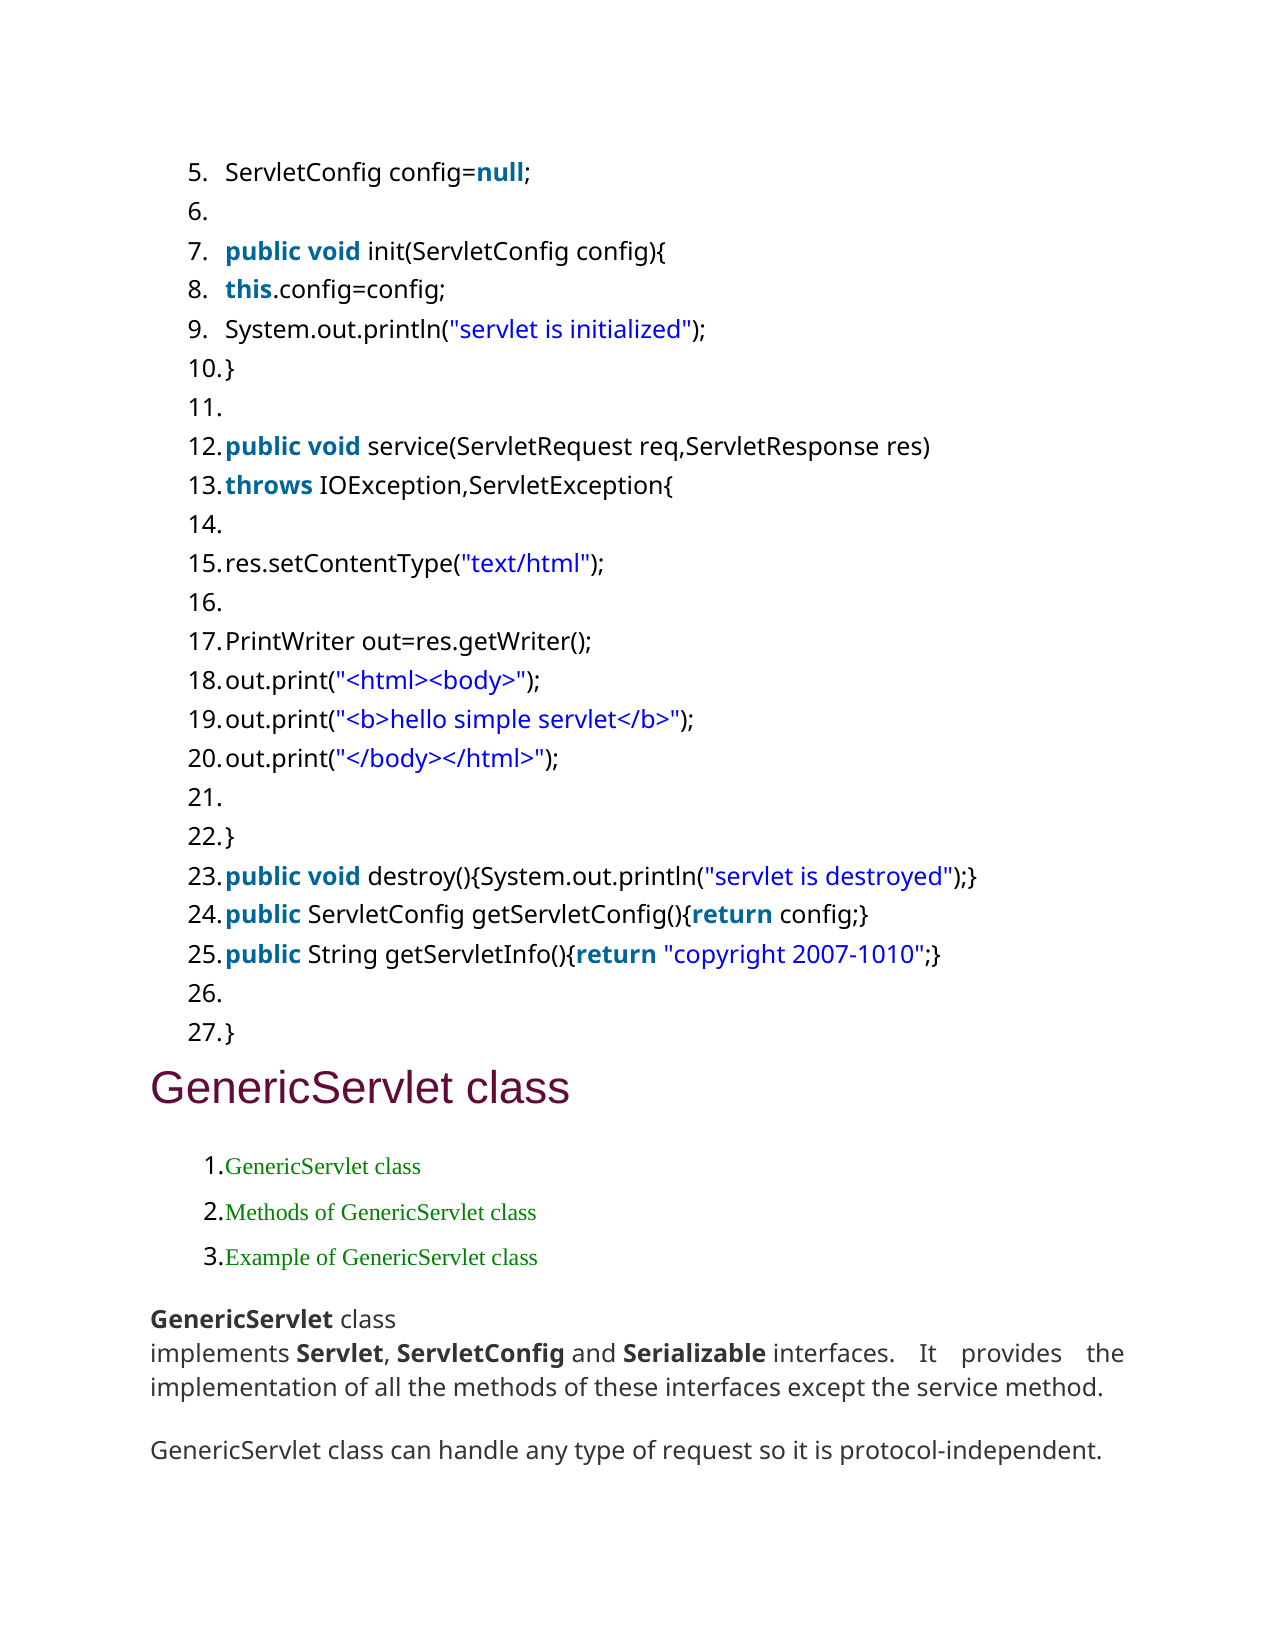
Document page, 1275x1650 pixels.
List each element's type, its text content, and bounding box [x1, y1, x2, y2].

list public void init(ServletConfig config){ [187, 228, 1125, 267]
list } [187, 1009, 1125, 1048]
list public void service(ServletRequest req,ServletResponse res) [187, 423, 1125, 462]
list public String getServletInfo(){return "copyright 2007-1010";} [187, 931, 1125, 970]
list ServletConfig config=null; [187, 150, 1125, 189]
list PrintWriter out=res.getWriter(); [187, 619, 1125, 658]
list out.print("<b>hello simple servlet</b>"); [187, 697, 1125, 736]
list out.print("<html><body>"); [187, 658, 1125, 697]
list public void destroy(){System.out.println("servlet is destroyed");} [187, 853, 1125, 892]
list } [187, 345, 1125, 384]
list res.setContentType("text/html"); [187, 541, 1125, 580]
list } [187, 814, 1125, 853]
list this.config=config; [187, 267, 1125, 306]
list System.out.println("servlet is initialized"); [187, 306, 1125, 345]
list Example of GenericServlet class [203, 1233, 1125, 1272]
list GenericServlet class [203, 1143, 1125, 1182]
text GenericServlet class implements Servlet, ServletConfig and Serializable interfaces. It provides the implementation of all the methods of these interfaces except the service method. [150, 1302, 1125, 1404]
list Methods of GenericServlet class [203, 1188, 1125, 1227]
text GenericServlet class can handle any type of request so it is protocol-independent. [150, 1433, 1125, 1467]
list out.print("</body></html>"); [187, 736, 1125, 775]
text GenericServlet class [150, 1061, 1125, 1114]
list throws IOException,ServletException{ [187, 462, 1125, 502]
list public ServletConfig getServletConfig(){return config;} [187, 892, 1125, 931]
